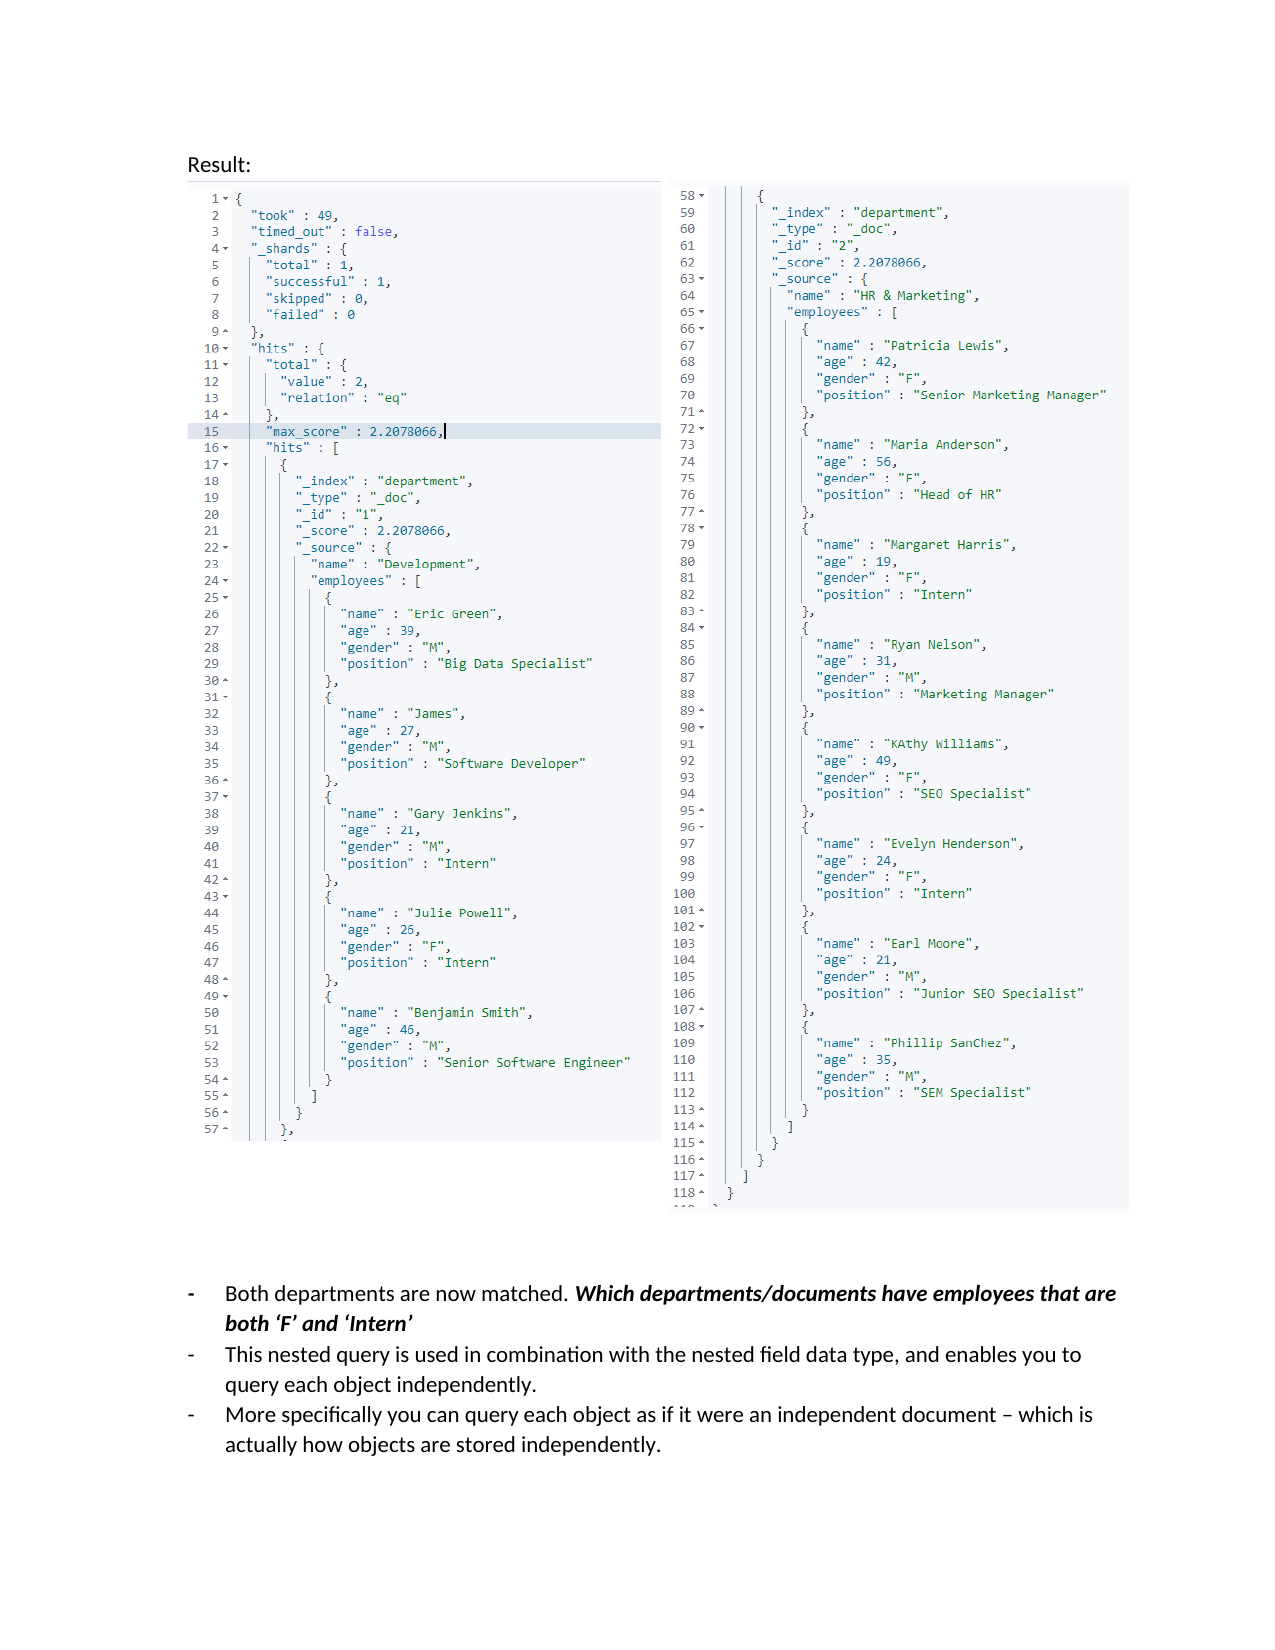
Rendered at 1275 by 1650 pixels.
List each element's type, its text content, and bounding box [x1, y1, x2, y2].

text Result: [187, 150, 1125, 180]
picture [187, 180, 1163, 1214]
list More specifically you can query each object as if it were an independent document – which is actually how objects are stored independently. [187, 1400, 1125, 1458]
list This nested query is used in combination with the nested field data type, and enables you to query each object independently. [187, 1340, 1125, 1398]
list Both departments are now matched. Which departments/documents have employees that are both ‘F’ and ‘Intern’ [187, 1279, 1125, 1337]
